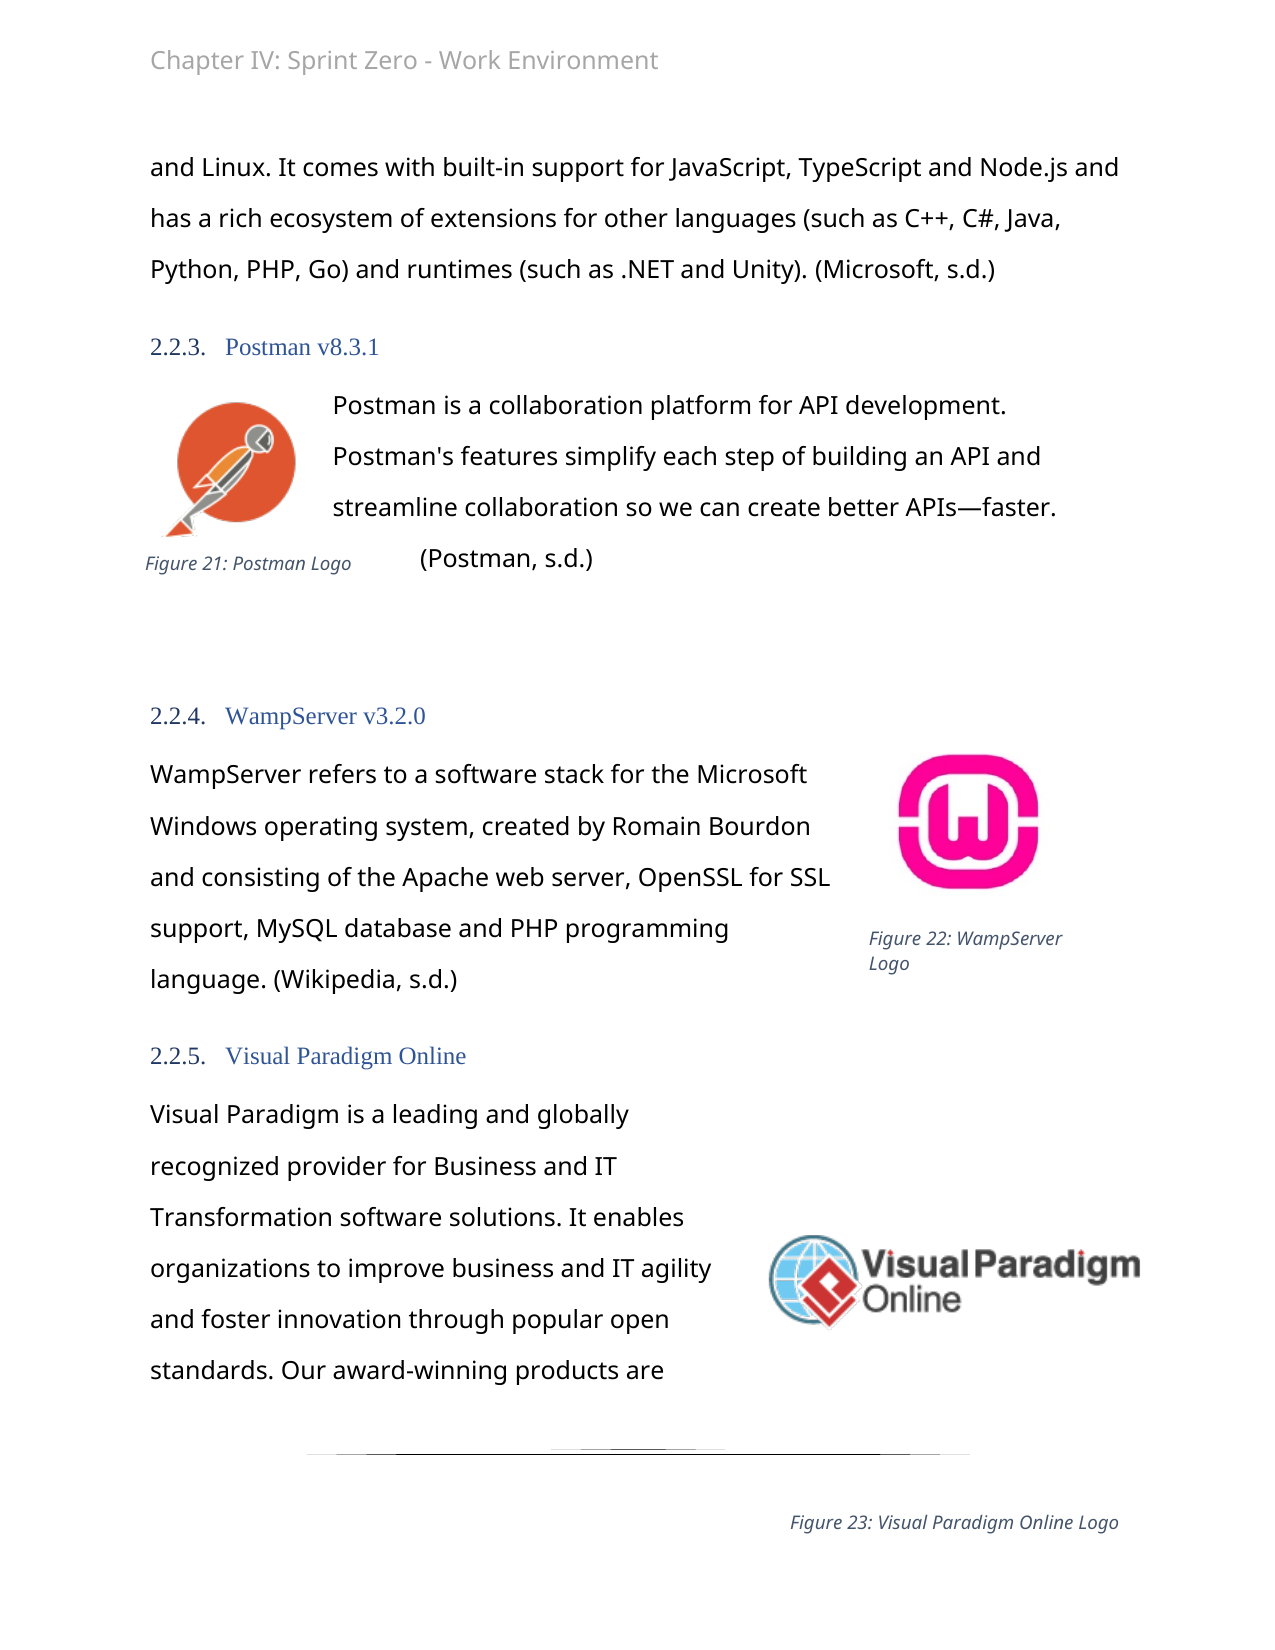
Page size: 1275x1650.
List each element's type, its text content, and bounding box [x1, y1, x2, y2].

picture [151, 376, 314, 537]
text Postman is a collaboration platform for API development. Postman's features simplify each step of building an API and streamline collaboration so we can create better APIs—faster. [314, 388, 1125, 575]
picture [760, 1097, 1151, 1488]
subtitle Postman v8.3.1 [150, 332, 1125, 361]
picture [876, 752, 1064, 896]
subtitle WampServer v3.2.0 [150, 701, 1125, 730]
text WampServer refers to a software stack for the Microsoft Windows operating system, created by Romain Bourdon and consisting of the Apache web server, OpenSSL for SSL support, MySQL database and PHP programming language. [150, 757, 1125, 995]
subtitle Visual Paradigm Online [150, 1041, 1125, 1070]
